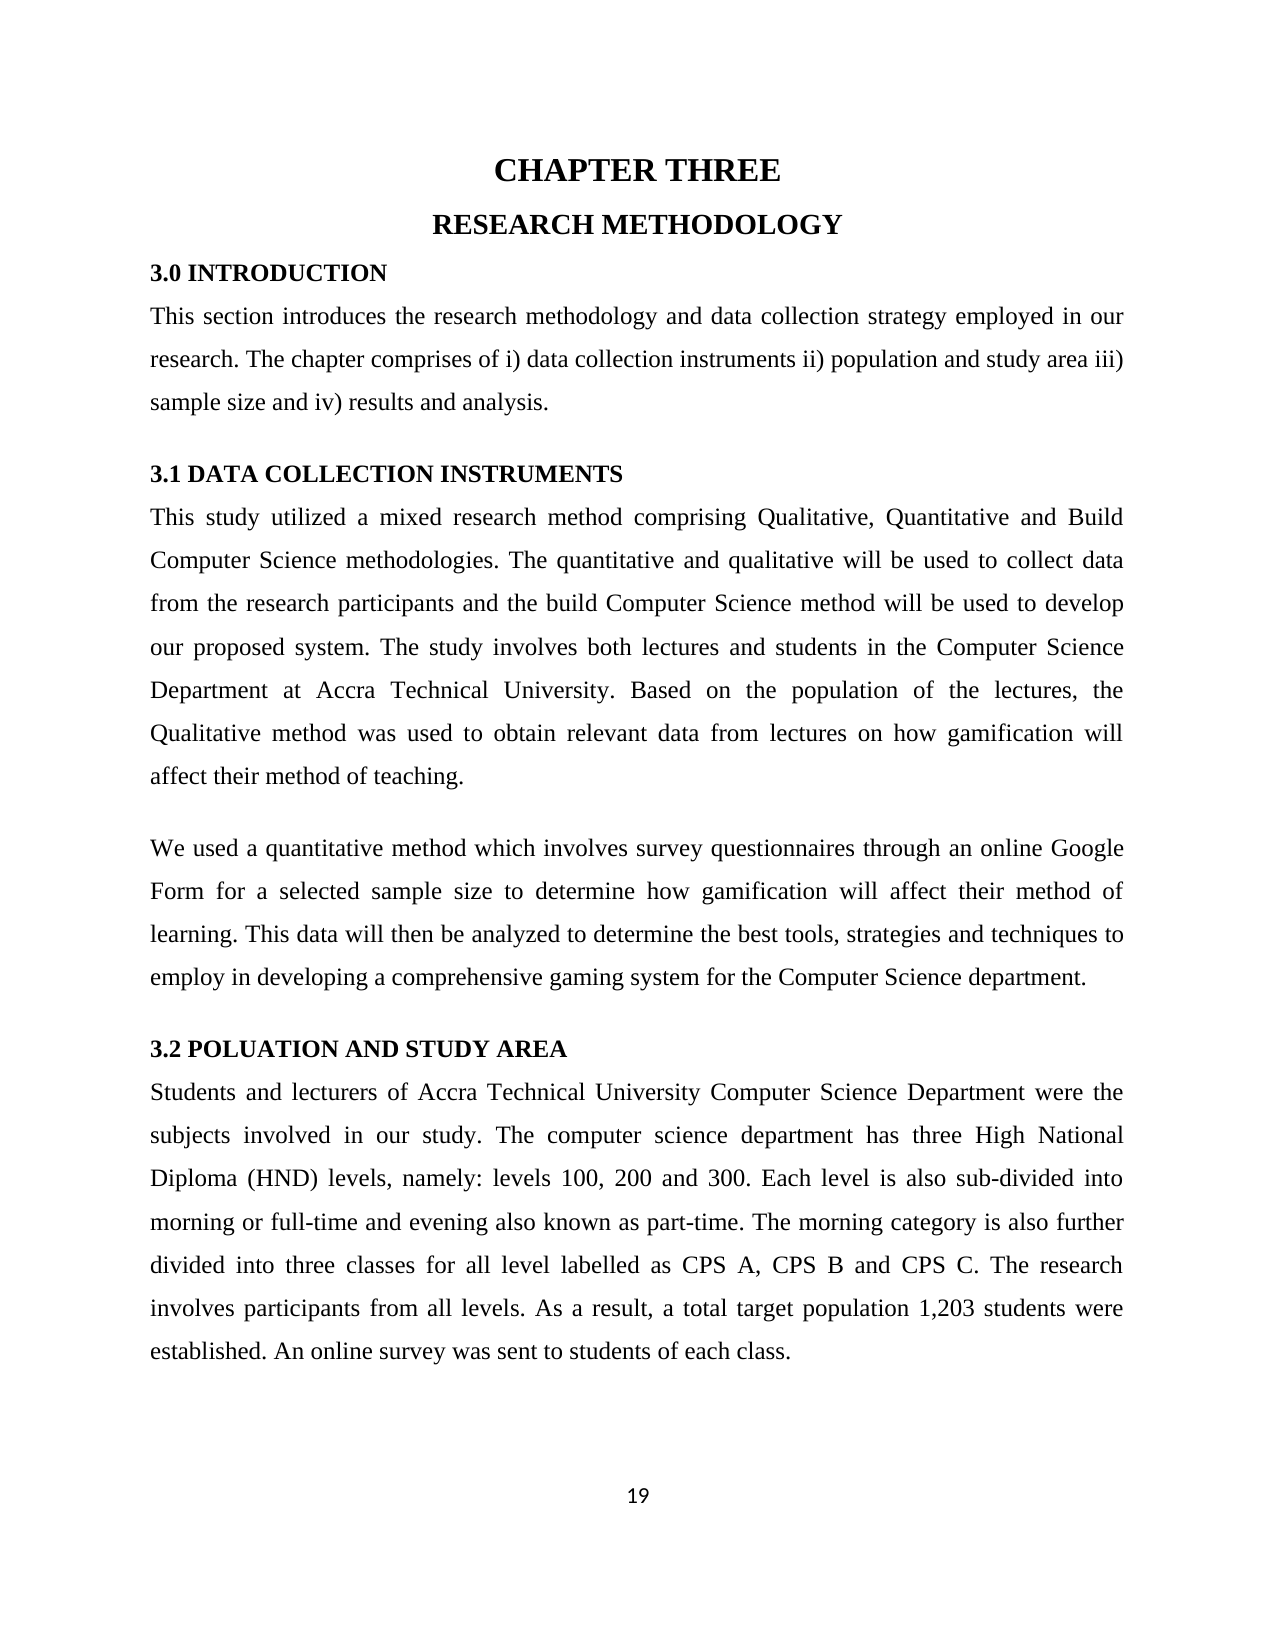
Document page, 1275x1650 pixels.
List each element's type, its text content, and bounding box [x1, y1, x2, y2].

subtitle RESEARCH METHODOLOGY [150, 207, 1125, 241]
text This study utilized a mixed research method comprising Qualitative, Quantitative and Build Computer Science methodologies. The quantitative and qualitative will be used to collect data from the research participants and the build Computer Science method will be used to develop our proposed system. The study involves both lectures and students in the Computer Science Department at Accra Technical University. Based on the population of the lectures, the Qualitative method was used to obtain relevant data from lectures on how gamification will affect their method of teaching. [150, 502, 1125, 790]
text We used a quantitative method which involves survey questionnaires through an online Google Form for a selected sample size to determine how gamification will affect their method of learning. This data will then be analyzed to determine the best tools, strategies and techniques to employ in developing a comprehensive gaming system for the Computer Science department. [150, 833, 1125, 991]
subtitle 3.1 DATA COLLECTION INSTRUMENTS [150, 459, 1125, 488]
text Students and lecturers of Accra Technical University Computer Science Department were the subjects involved in our study. The computer science department has three High National Diploma (HND) levels, namely: levels 100, 200 and 300. Each level is also sub-divided into morning or full-time and evening also known as part-time. The morning category is also further divided into three classes for all level labelled as CPS A, CPS B and CPS C. The research involves participants from all levels. As a result, a total target population 1,203 students were established. An online survey was sent to students of each class. [150, 1077, 1125, 1365]
text This section introduces the research methodology and data collection strategy employed in our research. The chapter comprises of i) data collection instruments ii) population and study area iii) sample size and iv) results and analysis. [150, 301, 1125, 416]
subtitle 3.0 INTRODUCTION [150, 258, 1125, 287]
subtitle CHAPTER THREE [150, 150, 1125, 188]
subtitle 3.2 POLUATION AND STUDY AREA [150, 1034, 1125, 1063]
